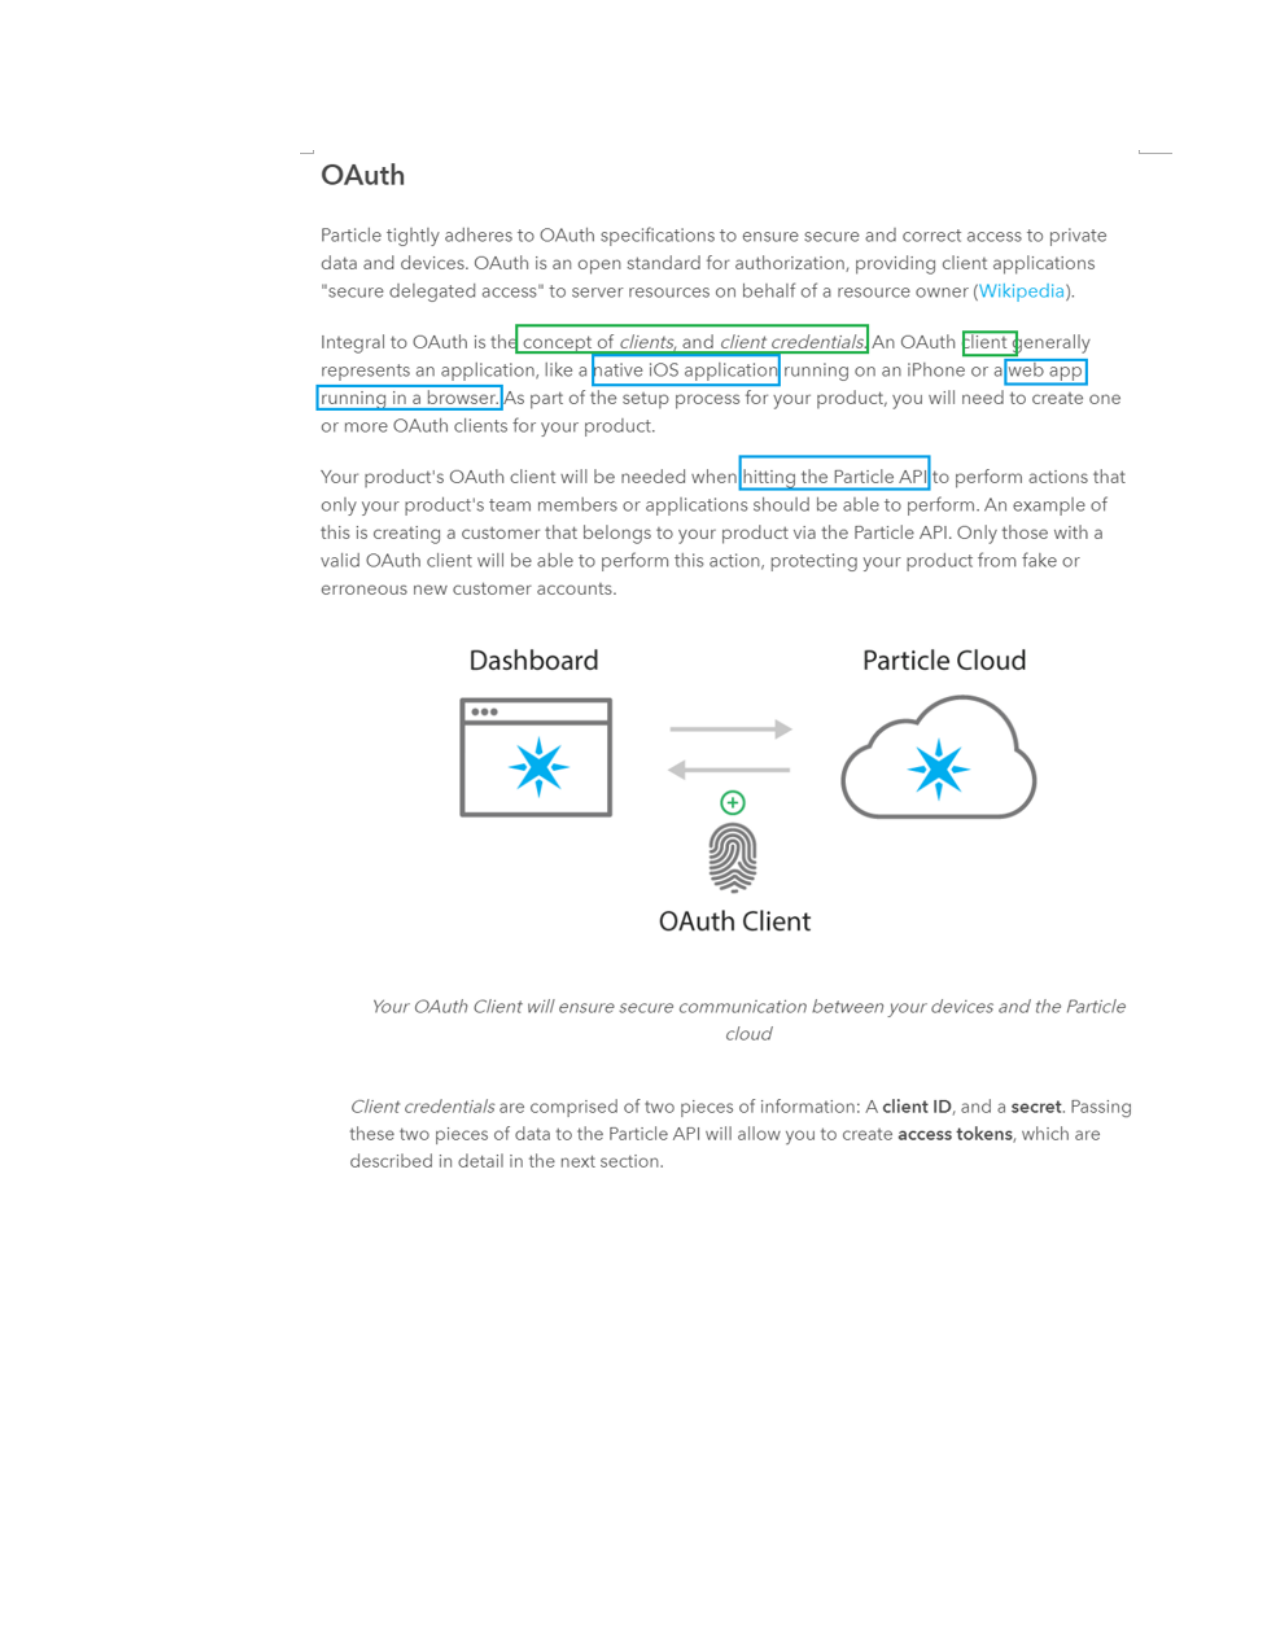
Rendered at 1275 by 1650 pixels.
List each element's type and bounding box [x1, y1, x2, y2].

picture [300, 150, 1200, 1204]
